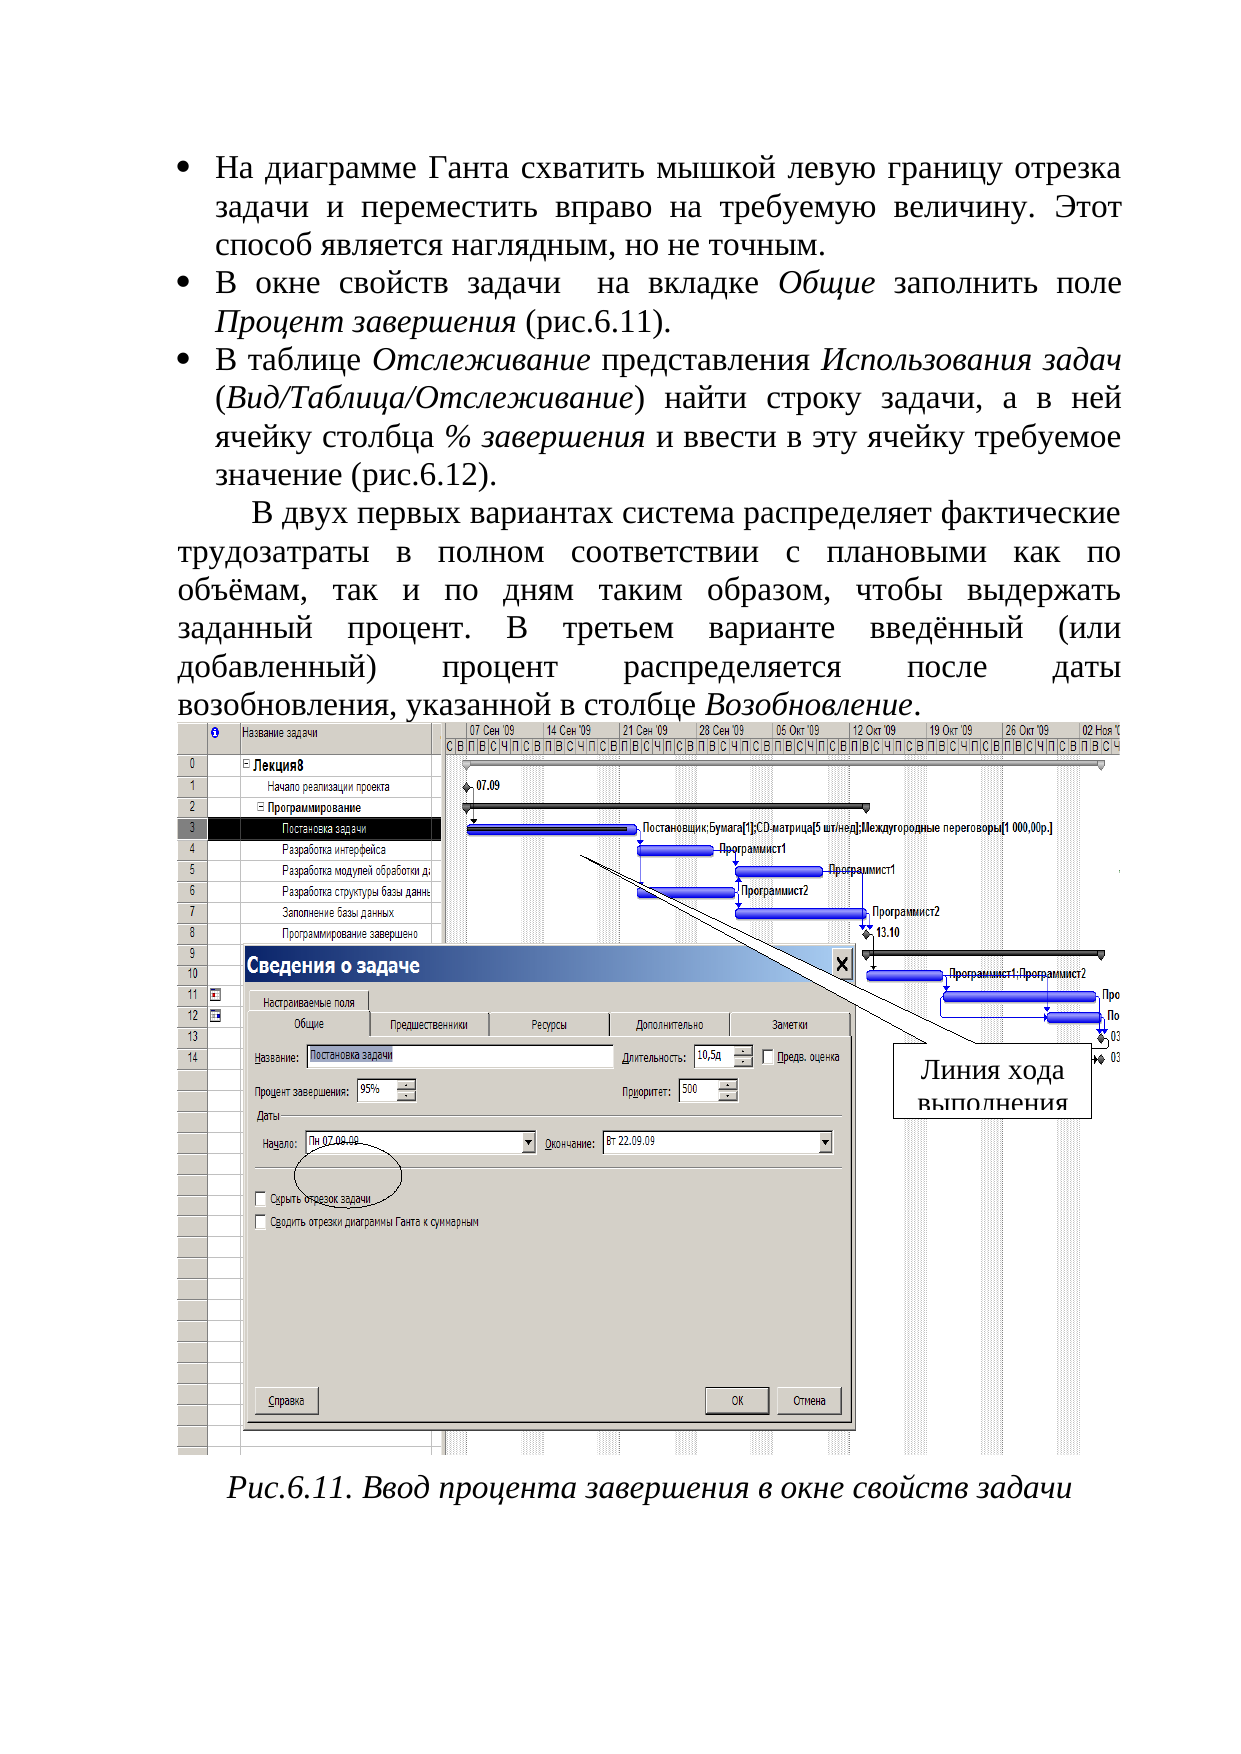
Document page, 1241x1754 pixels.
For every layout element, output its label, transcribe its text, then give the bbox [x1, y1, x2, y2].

list В таблице Отслеживание представления Использования задач (Вид/Таблица/Отслеживание) найти строку задачи, а в ней ячейку столбца % завершения и ввести в эту ячейку требуемое значение (рис.6.12). [177, 339, 1122, 493]
text В двух первых вариантах система распределяет фактические трудозатраты в полном соответствии с плановыми как по объёмам, так и по дням таким образом, чтобы выдержать заданный процент. В третьем варианте введённый (или добавленный) процент распределяется после даты возобновления, указанной в столбце Возобновление. [177, 493, 1122, 723]
list На диаграмме Ганта схватить мышкой левую границу отрезка задачи и переместить вправо на требуемую величину. Этот способ является наглядным, но не точным. [177, 148, 1122, 263]
picture [177, 722, 1120, 1455]
list В окне свойств задачи на вкладке Общие заполнить поле Процент завершения (рис.6.11). [177, 263, 1122, 339]
text Рис.6.11. Ввод процента завершения в окне свойств задачи [177, 1467, 1122, 1505]
